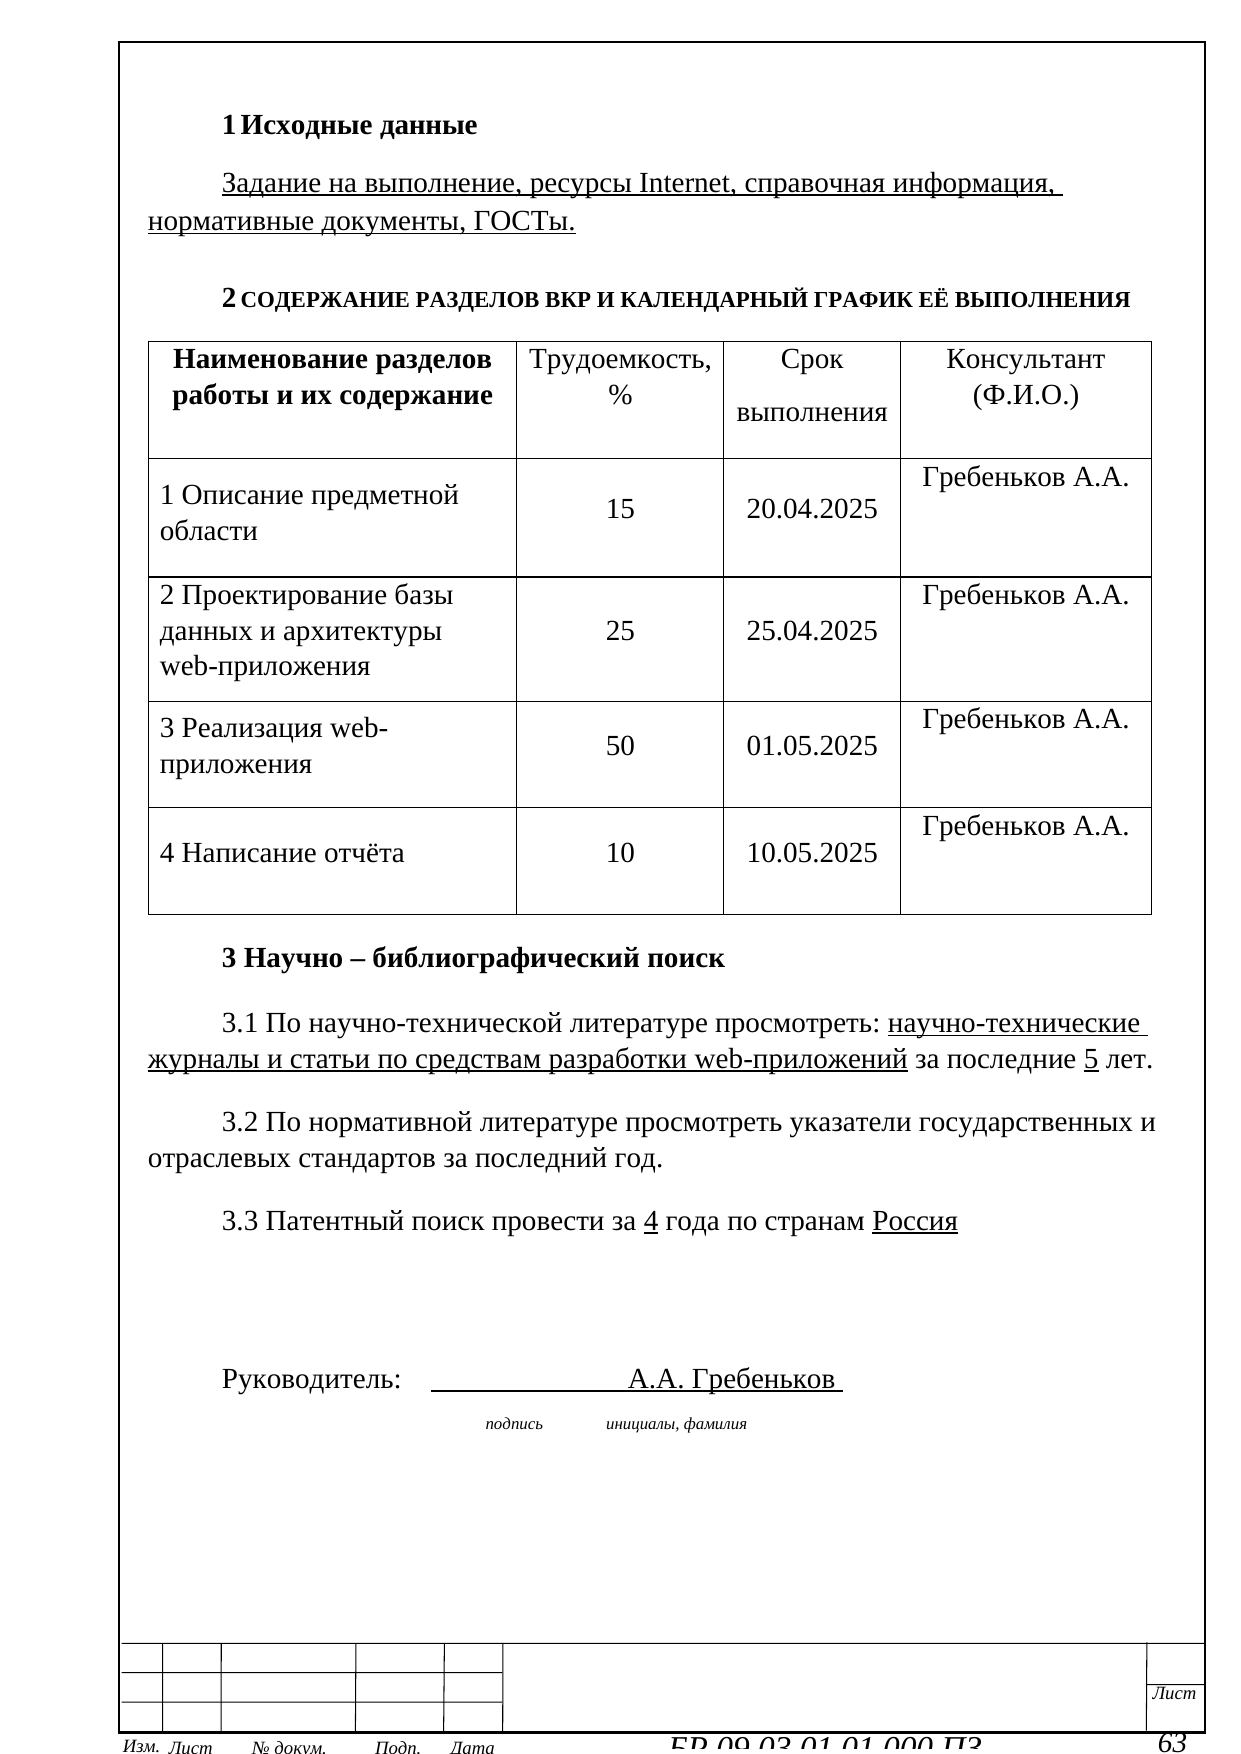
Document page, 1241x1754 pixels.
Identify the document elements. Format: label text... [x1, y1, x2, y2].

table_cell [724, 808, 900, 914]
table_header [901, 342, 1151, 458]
list СОДЕРЖАНИЕ РАЗДЕЛОВ ВКР И КАЛЕНДАРНЫЙ ГРАФИК ЕЁ ВЫПОЛНЕНИЯ [222, 281, 1181, 314]
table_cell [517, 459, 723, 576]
text Задание на выполнение, ресурсы Internet, справочная информация, нормативные документы, ГОСТы. [148, 165, 1181, 237]
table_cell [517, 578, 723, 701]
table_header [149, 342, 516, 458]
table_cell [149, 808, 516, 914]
text 3.1 По научно-технической литературе просмотреть: научно-технические журналы и статьи по средствам разработки web-приложений за последние 5 лет. [148, 1006, 1181, 1075]
text подпись инициалы, фамилия [148, 1413, 1181, 1447]
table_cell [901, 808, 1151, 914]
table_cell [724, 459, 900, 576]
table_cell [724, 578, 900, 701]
text 3.3 Патентный поиск провести за 4 года по странам Россия [148, 1203, 1181, 1237]
list Исходные данные [222, 107, 1181, 141]
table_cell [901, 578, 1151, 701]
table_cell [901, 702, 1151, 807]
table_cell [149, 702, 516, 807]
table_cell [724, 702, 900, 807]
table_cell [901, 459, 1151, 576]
text Руководитель: А.А. Гребеньков [148, 1361, 1181, 1395]
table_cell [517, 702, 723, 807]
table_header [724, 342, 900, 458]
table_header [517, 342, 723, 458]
text 3 Научно – библиографический поиск [148, 940, 1181, 973]
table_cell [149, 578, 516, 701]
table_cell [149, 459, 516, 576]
text 3.2 По нормативной литературе просмотреть указатели государственных и отраслевых стандартов за последний год. [148, 1104, 1181, 1174]
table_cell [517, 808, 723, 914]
